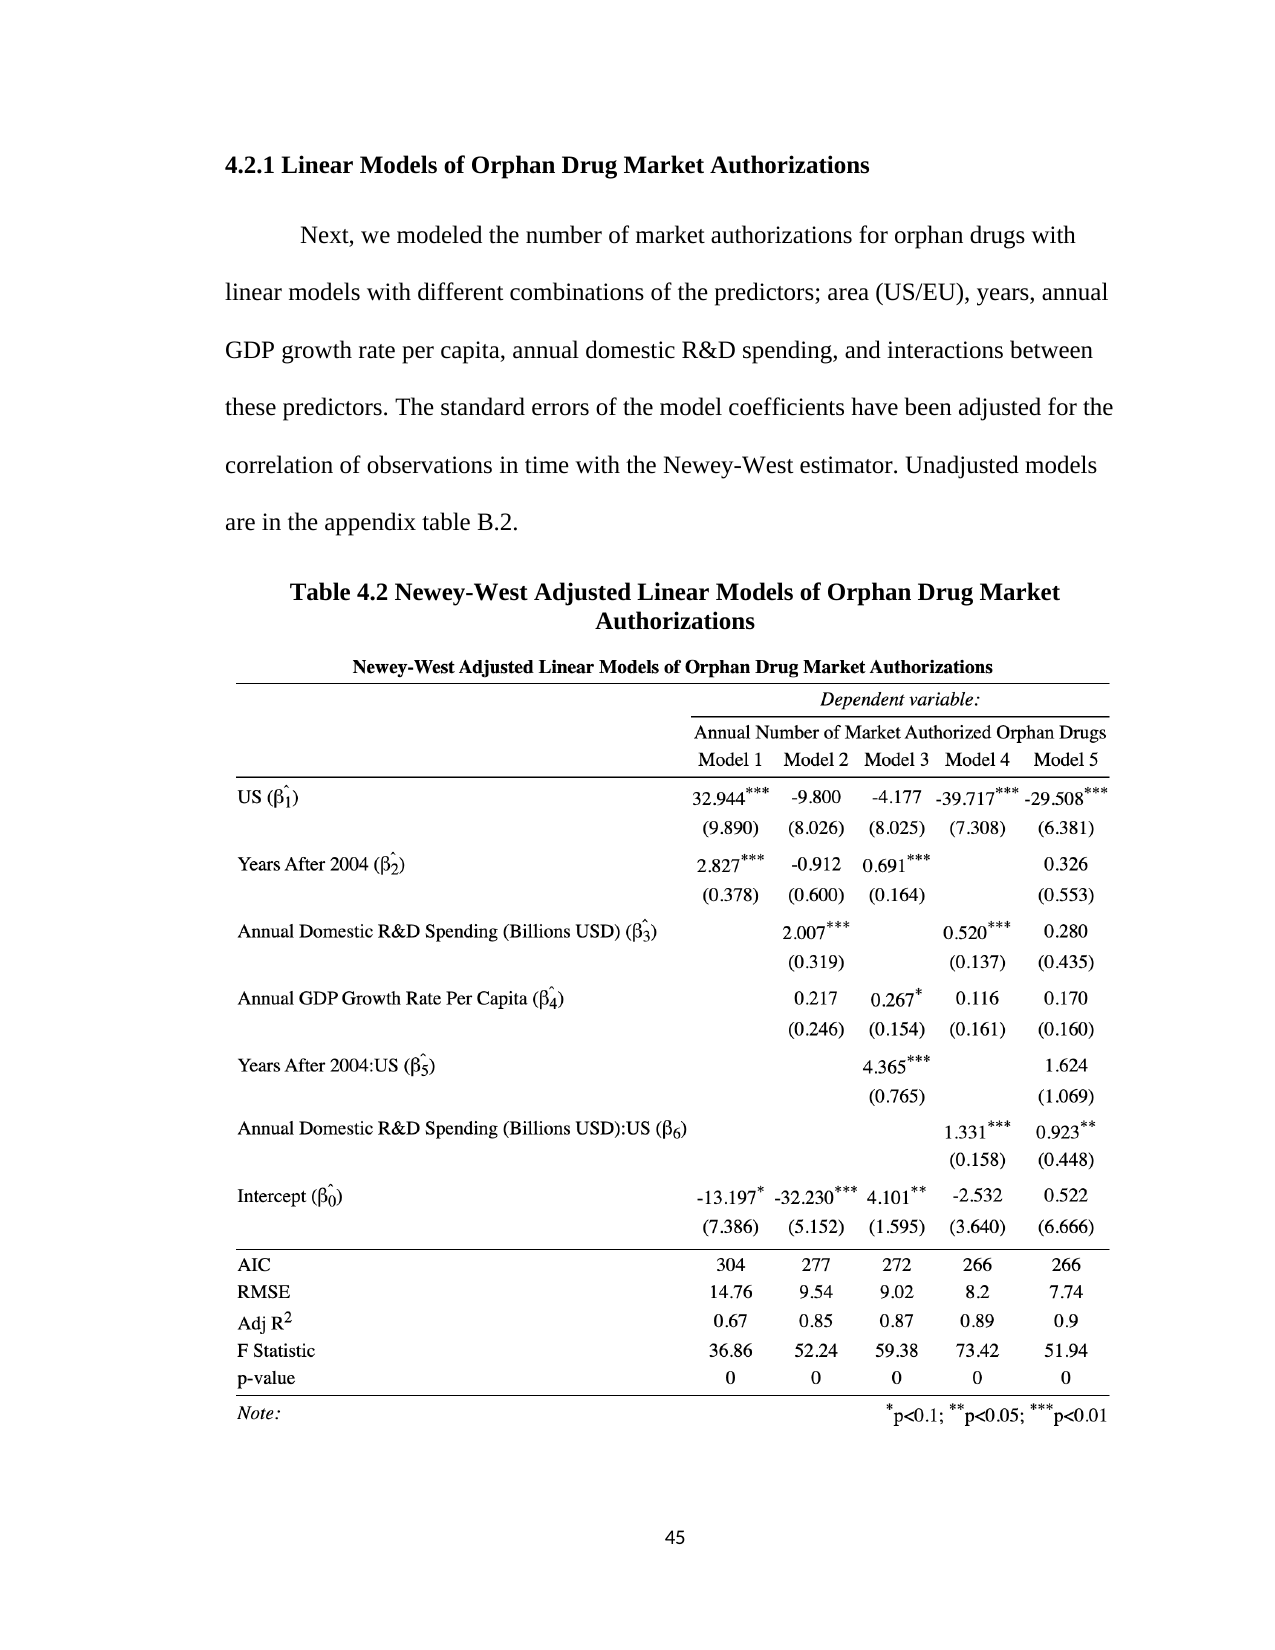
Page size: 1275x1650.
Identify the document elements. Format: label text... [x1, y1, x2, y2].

text Next, we modeled the number of market authorizations for orphan drugs with linear models with different combinations of the predictors; area (US/EU), years, annual GDP growth rate per capita, annual domestic R&D spending, and interactions between these predictors. The standard errors of the model coefficients have been adjusted for the correlation of observations in time with the Newey-West estimator. Unadjusted models are in the appendix table B.2. [225, 220, 1125, 536]
picture [225, 647, 1125, 1440]
text Table 4.2 Newey-West Adjusted Linear Models of Orphan Drug Market Authorizations [225, 577, 1125, 635]
text 4.2.1 Linear Models of Orphan Drug Market Authorizations [225, 150, 1125, 179]
